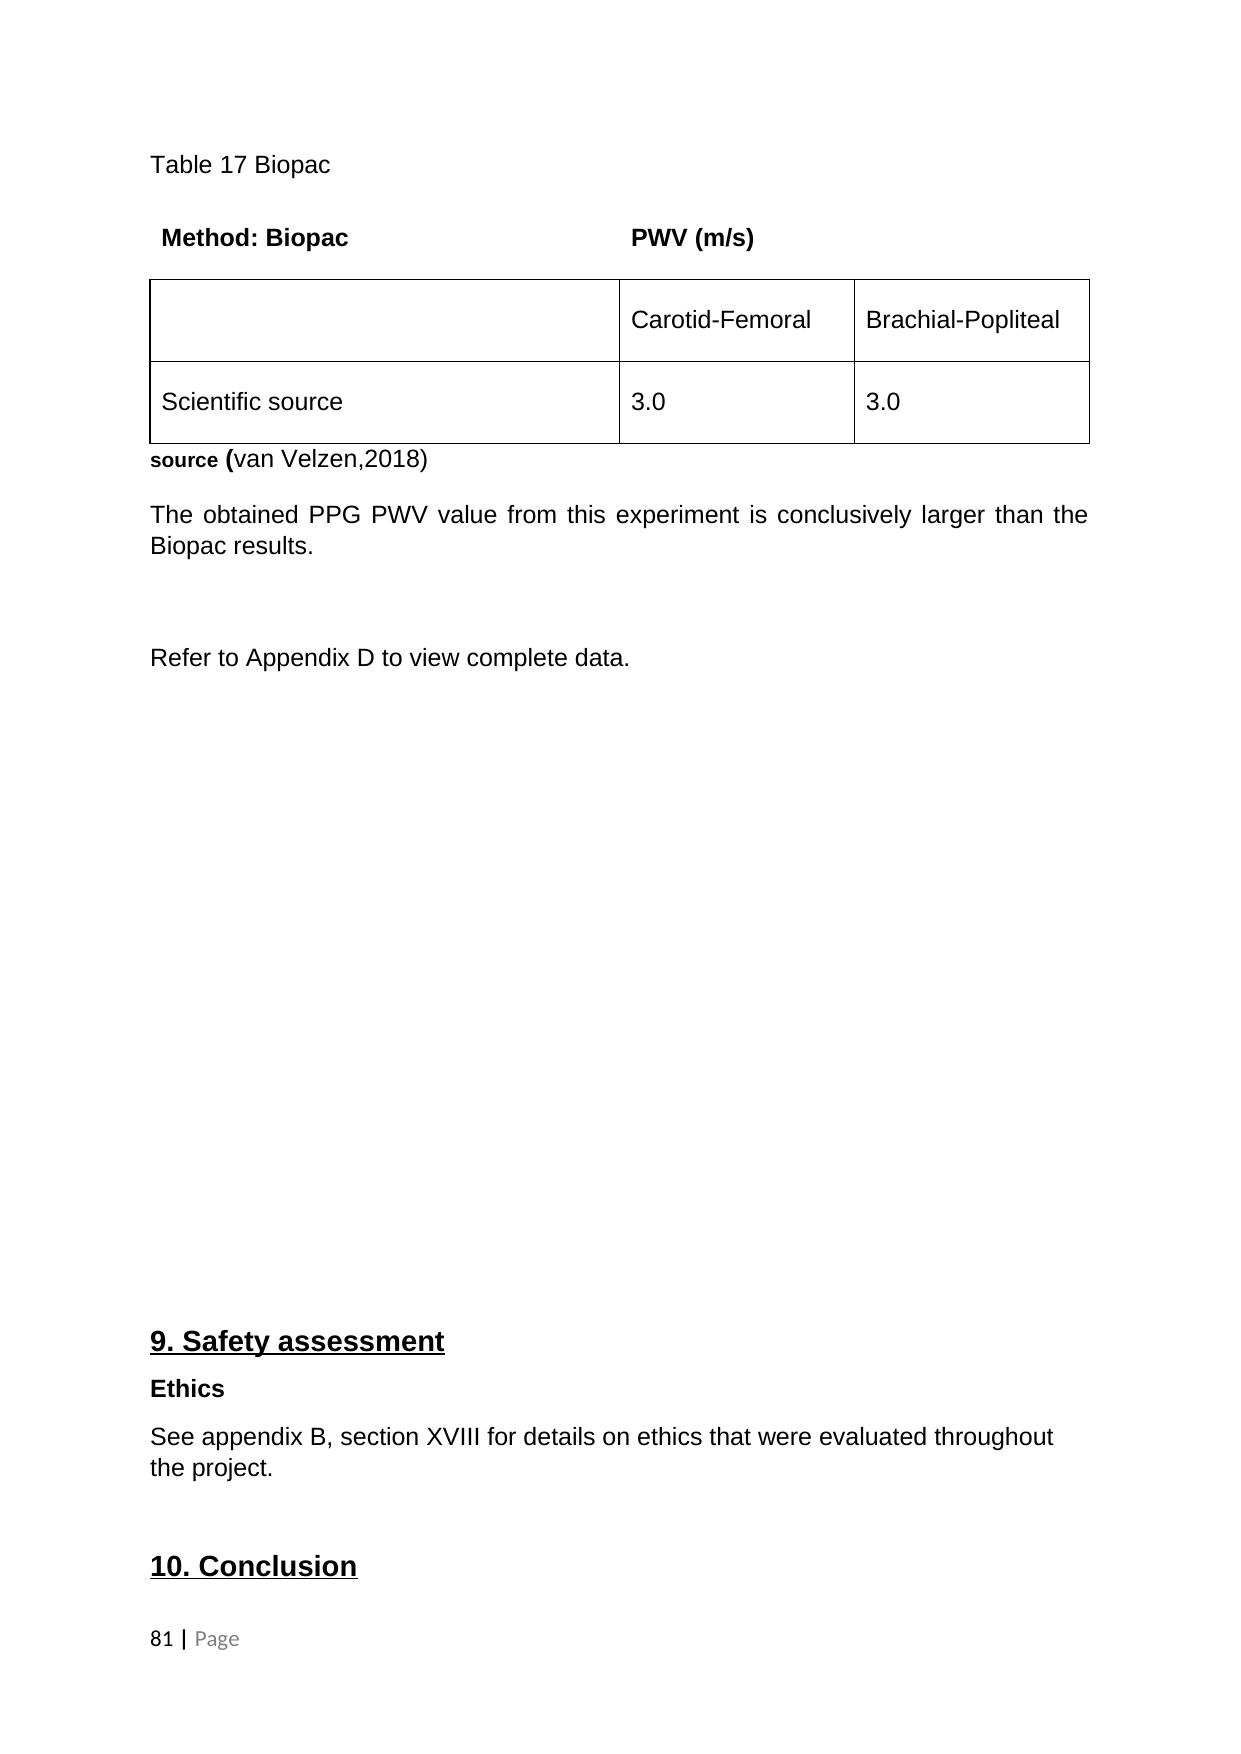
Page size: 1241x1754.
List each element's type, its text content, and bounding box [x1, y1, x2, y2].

text See appendix B, section XVIII for details on ethics that were evaluated throughout the project. [150, 1422, 1090, 1482]
text The obtained PPG PWV value from this experiment is conclusively larger than the Biopac results. [150, 499, 1090, 559]
table_cell Brachial-Popliteal [855, 280, 1089, 361]
table_cell 3.0 [620, 362, 854, 442]
text Refer to Appendix D to view complete data. [150, 643, 1090, 671]
table_cell Carotid-Femoral [620, 280, 854, 361]
subtitle 10. Conclusion [150, 1548, 1090, 1582]
subtitle 9. Safety assessment [150, 1324, 1090, 1358]
table_cell 3.0 [855, 362, 1089, 442]
table_header PWV (m/s) [620, 198, 1089, 278]
text Table 20 Biopac [150, 150, 1090, 179]
text source (van Velzen,2018) [150, 444, 1090, 472]
text Ethics [150, 1374, 1090, 1403]
table_header Method: Biopac [150, 198, 619, 278]
table_cell [151, 280, 619, 361]
table_cell Scientific source [151, 362, 619, 442]
